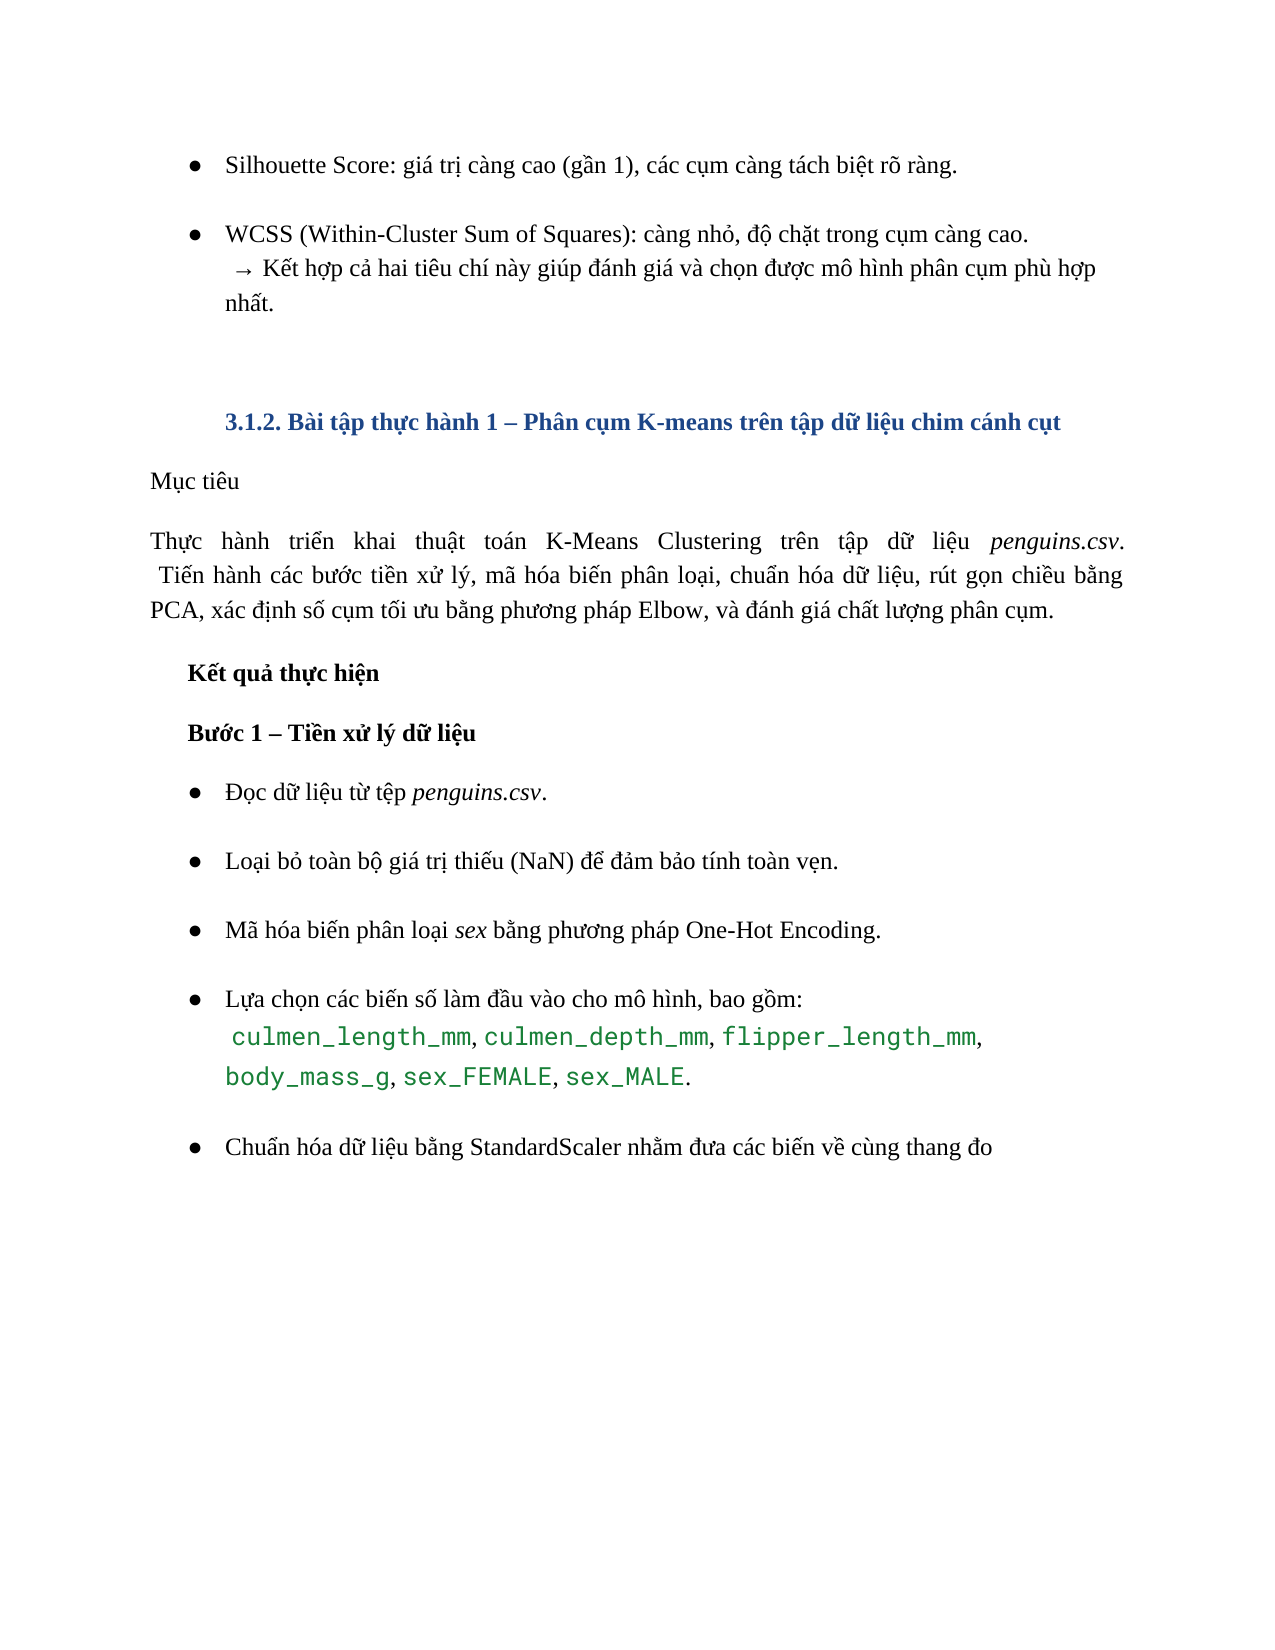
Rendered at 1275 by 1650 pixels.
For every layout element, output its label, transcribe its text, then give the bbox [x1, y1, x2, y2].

list Silhouette Score: giá trị càng cao (gần 1), các cụm càng tách biệt rõ ràng. [187, 150, 1125, 213]
text Mục tiêu [150, 466, 1125, 495]
list Chuẩn hóa dữ liệu bằng StandardScaler nhằm đưa các biến về cùng thang đo [187, 1132, 1125, 1161]
text Kết quả thực hiện [187, 658, 1125, 687]
list Lựa chọn các biến số làm đầu vào cho mô hình, bao gồm: culmen_length_mm, culmen_depth_mm, flipper_length_mm, body_mass_g, sex_FEMALE, sex_MALE. [187, 984, 1125, 1127]
list Đọc dữ liệu từ tệp penguins.csv. [187, 777, 1125, 841]
list Mã hóa biến phân loại sex bằng phương pháp One-Hot Encoding. [187, 915, 1125, 978]
subtitle 3.1.2. Bài tập thực hành 1 – Phân cụm K-means trên tập dữ liệu chim cánh cụt [225, 407, 1125, 436]
text Bước 1 – Tiền xử lý dữ liệu [187, 718, 1125, 747]
list WCSS (Within-Cluster Sum of Squares): càng nhỏ, độ chặt trong cụm càng cao. → Kết hợp cả hai tiêu chí này giúp đánh giá và chọn được mô hình phân cụm phù hợp nhất. [187, 219, 1125, 317]
list Loại bỏ toàn bộ giá trị thiếu (NaN) để đảm bảo tính toàn vẹn. [187, 846, 1125, 909]
text Thực hành triển khai thuật toán K-Means Clustering trên tập dữ liệu penguins.csv. Tiến hành các bước tiền xử lý, mã hóa biến phân loại, chuẩn hóa dữ liệu, rút gọn chiều bằng PCA, xác định số cụm tối ưu bằng phương pháp Elbow, và đánh giá chất lượng phân cụm. [150, 526, 1125, 623]
